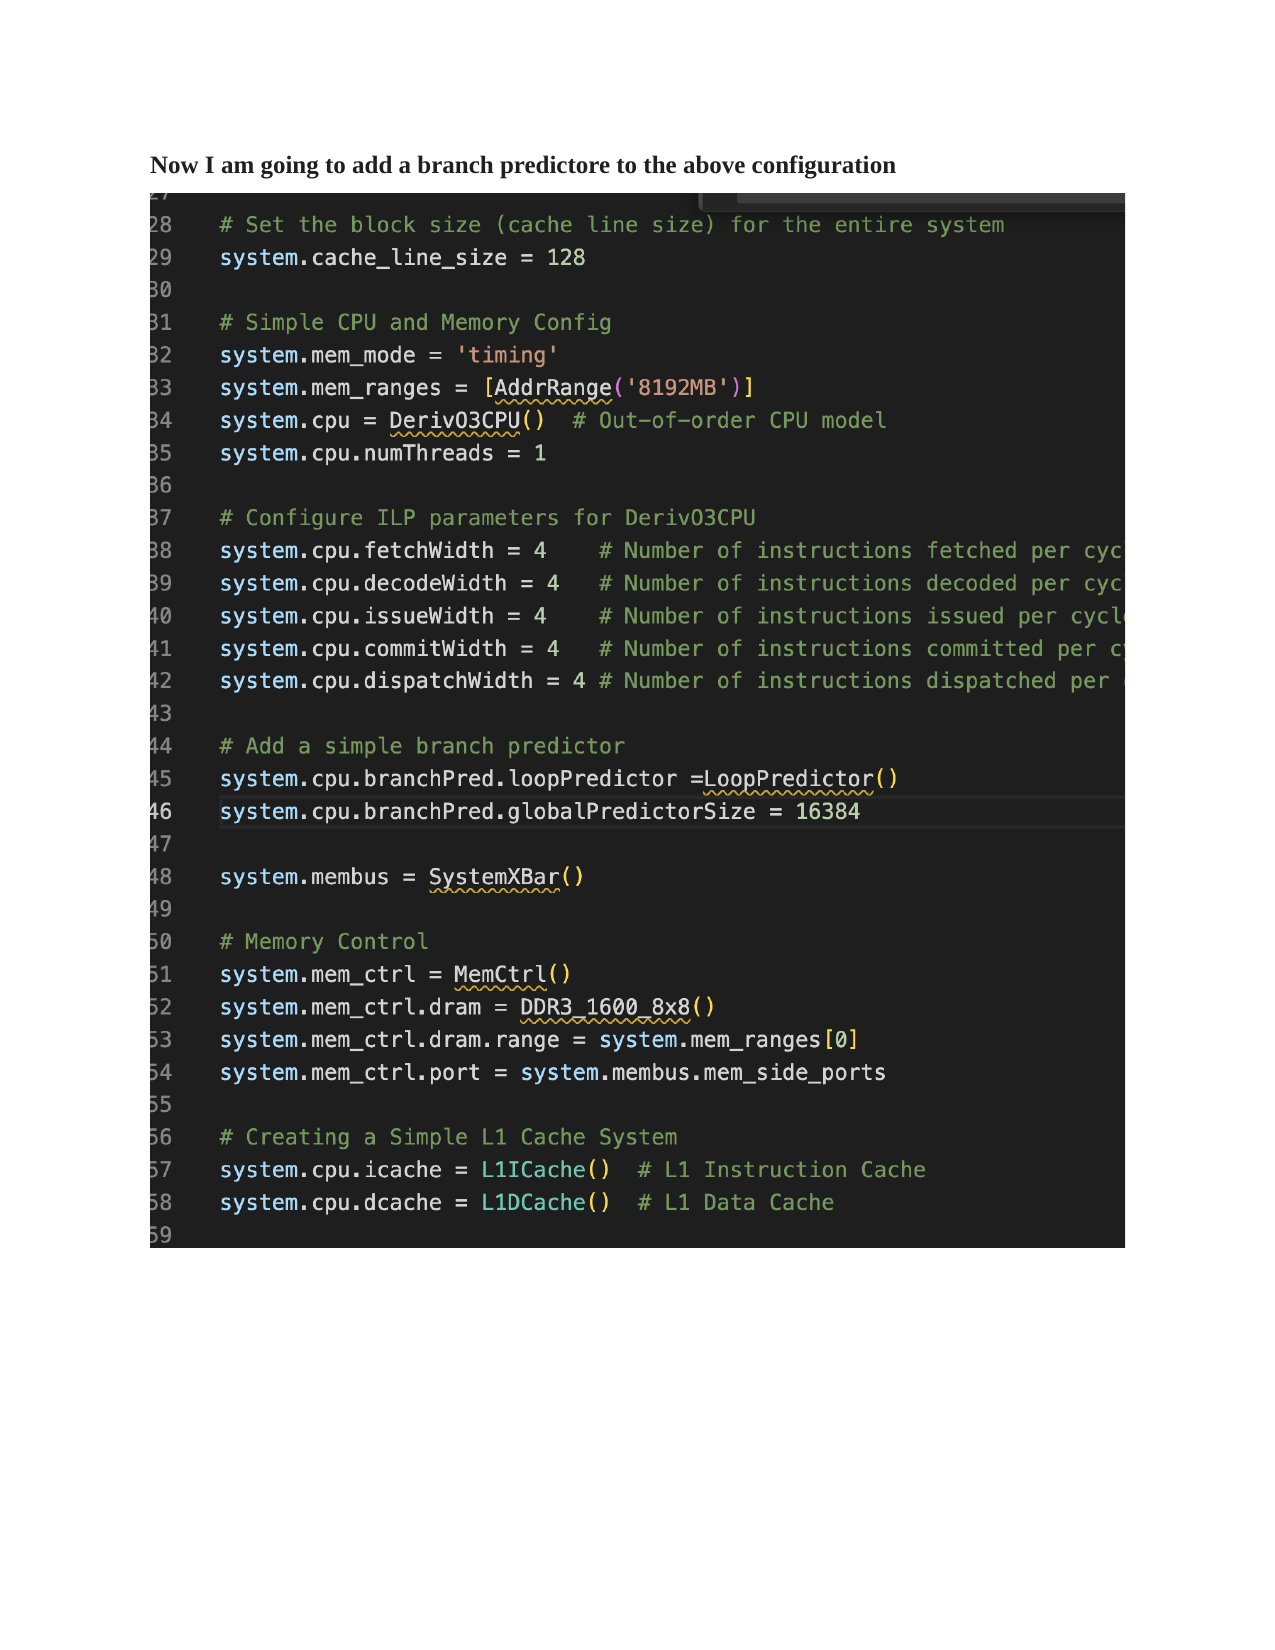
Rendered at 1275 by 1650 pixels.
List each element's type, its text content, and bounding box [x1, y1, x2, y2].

text Now I am going to add a branch predictore to the above configuration [150, 150, 1125, 179]
picture [150, 193, 1125, 1248]
